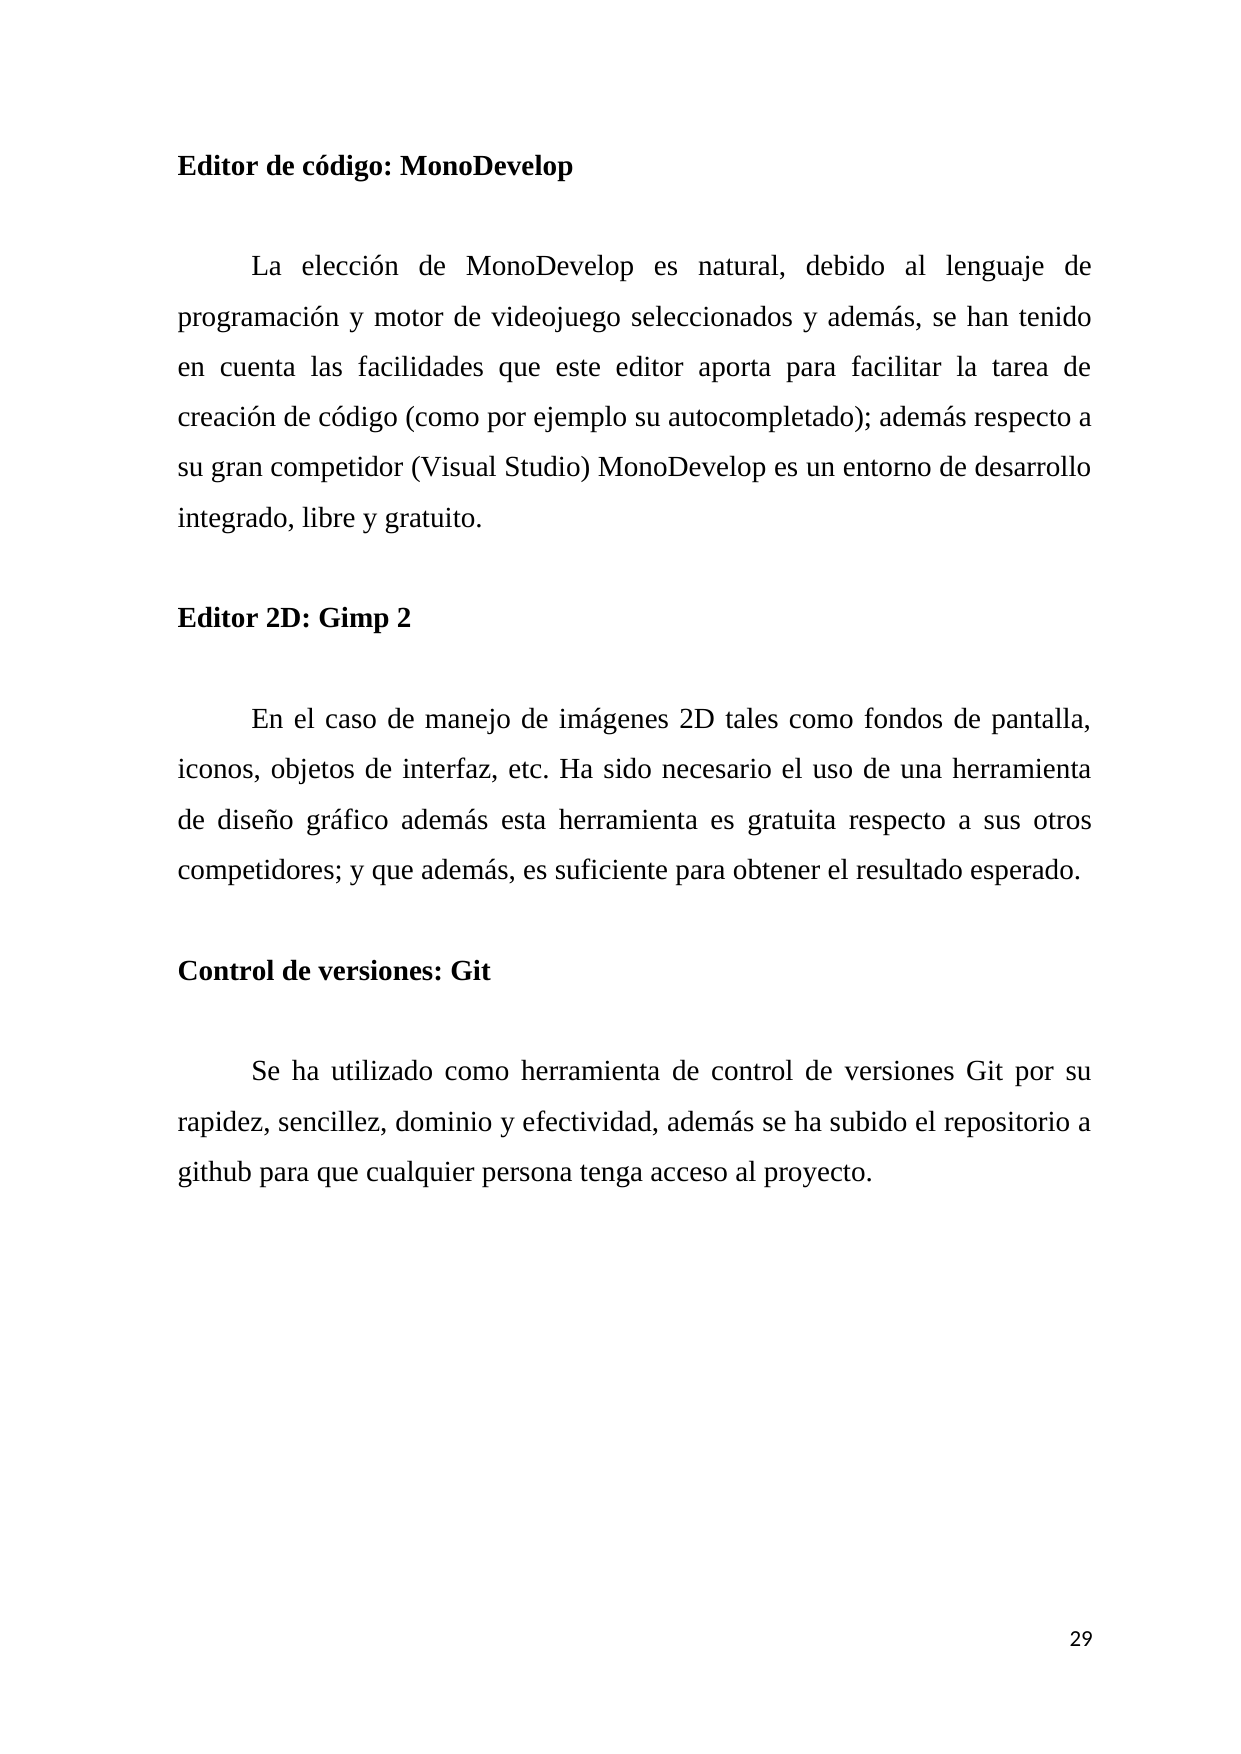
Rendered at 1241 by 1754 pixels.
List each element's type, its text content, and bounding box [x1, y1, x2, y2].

text Editor de código: MonoDevelop [177, 148, 1092, 181]
text En el caso de manejo de imágenes 2D tales como fondos de pantalla, iconos, objetos de interfaz, etc. Ha sido necesario el uso de una herramienta de diseño gráfico además esta herramienta es gratuita respecto a sus otros competidores; y que además, es suficiente para obtener el resultado esperado. [177, 701, 1092, 886]
text Editor 2D: Gimp 2 [177, 601, 1092, 634]
text Se ha utilizado como herramienta de control de versiones Git por su rapidez, sencillez, dominio y efectividad, además se ha subido el repositorio a github para que cualquier persona tenga acceso al proyecto. [177, 1053, 1092, 1187]
text Control de versiones: Git [177, 953, 1092, 986]
text La elección de MonoDevelop es natural, debido al lenguaje de programación y motor de videojuego seleccionados y además, se han tenido en cuenta las facilidades que este editor aporta para facilitar la tarea de creación de código (como por ejemplo su autocompletado); además respecto a su gran competidor (Visual Studio) MonoDevelop es un entorno de desarrollo integrado, libre y gratuito. [177, 248, 1092, 533]
